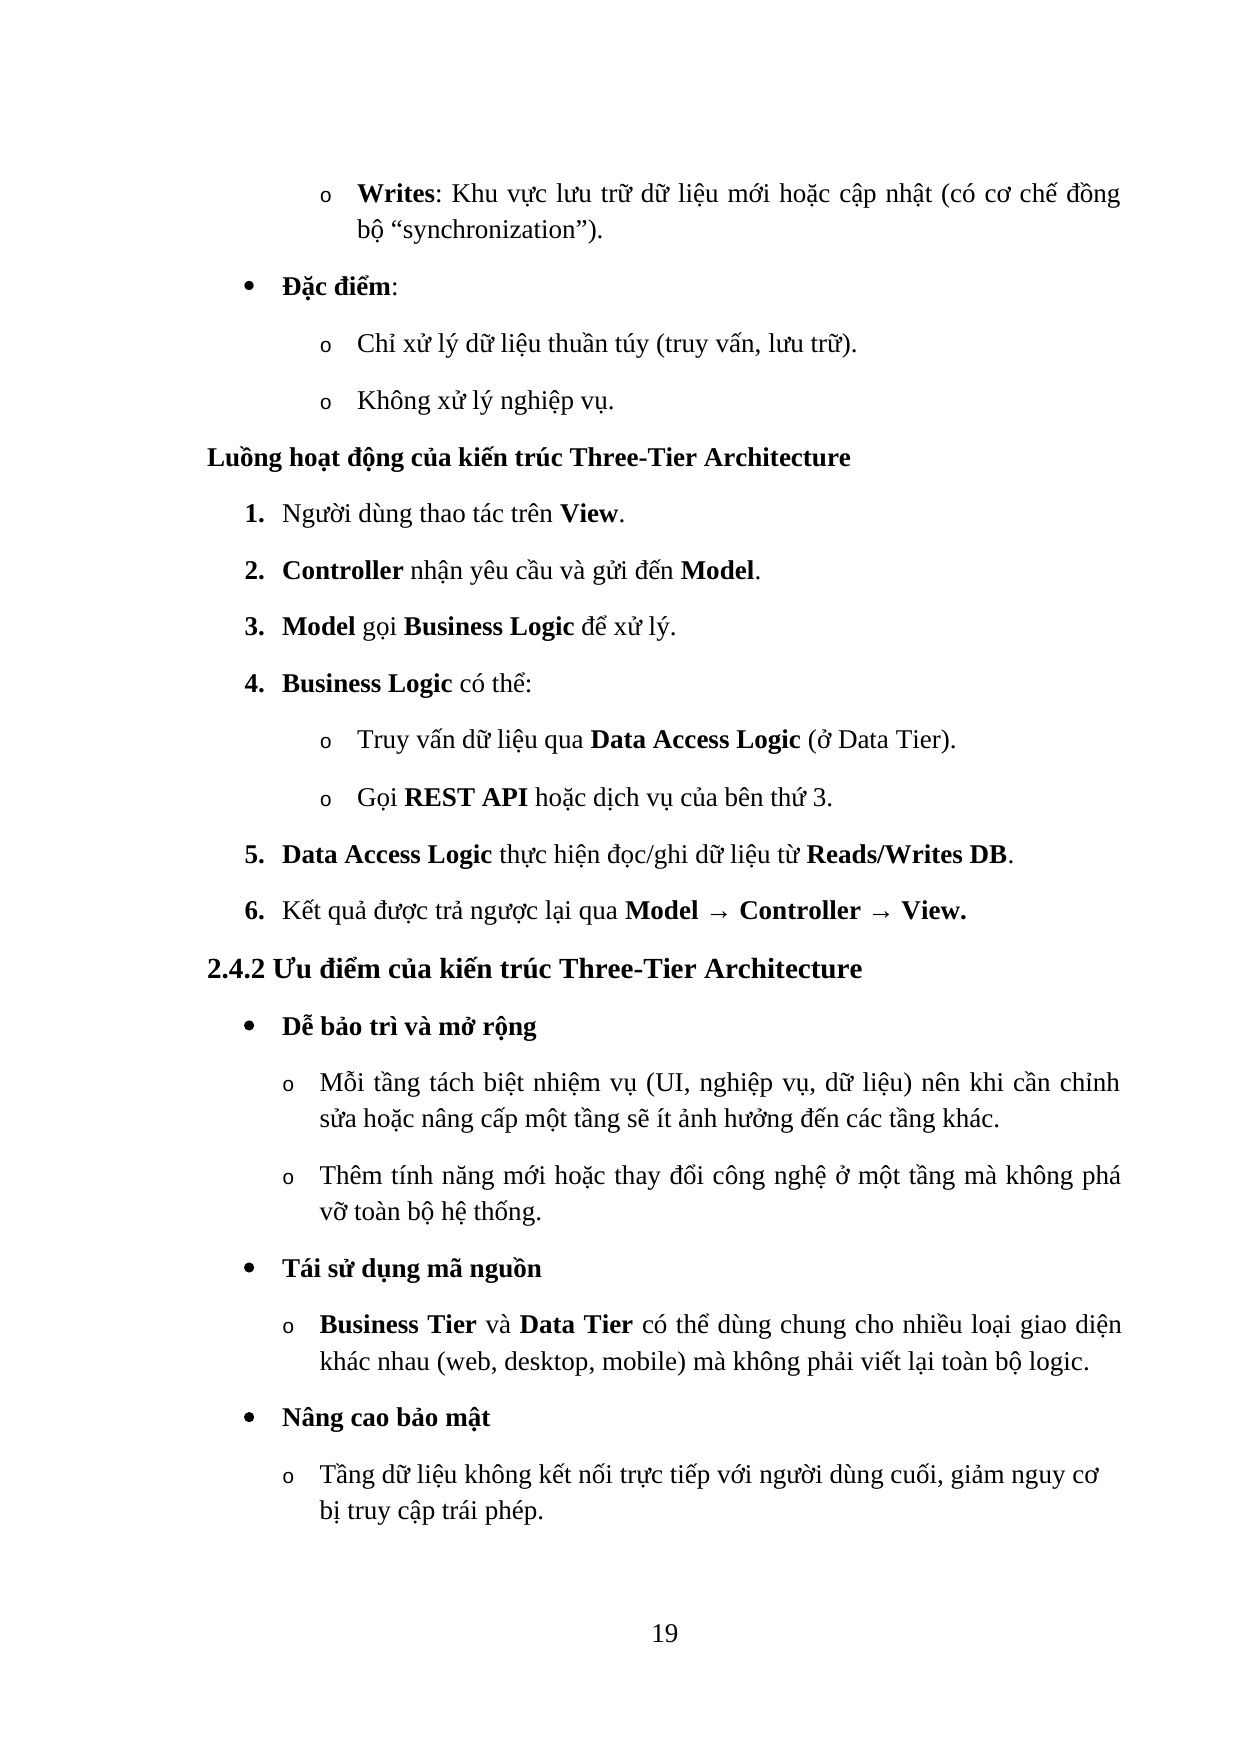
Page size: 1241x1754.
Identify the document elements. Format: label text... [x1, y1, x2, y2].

list Writes: Khu vực lưu trữ dữ liệu mới hoặc cập nhật (có cơ chế đồng bộ “synchronization”). [319, 177, 1122, 244]
list Không xử lý nghiệp vụ. [319, 384, 1122, 415]
list Tầng dữ liệu không kết nối trực tiếp với người dùng cuối, giảm nguy cơ bị truy cập trái phép. [282, 1458, 1122, 1525]
list Kết quả được trả ngược lại qua Model → Controller → View. [244, 894, 1122, 926]
list Nâng cao bảo mật [244, 1401, 1122, 1432]
list Truy vấn dữ liệu qua Data Access Logic (ở Data Tier). [319, 724, 1122, 755]
list Mỗi tầng tách biệt nhiệm vụ (UI, nghiệp vụ, dữ liệu) nên khi cần chỉnh sửa hoặc nâng cấp một tầng sẽ ít ảnh hưởng đến các tầng khác. [282, 1066, 1122, 1134]
list Data Access Logic thực hiện đọc/ghi dữ liệu từ Reads/Writes DB. [244, 838, 1122, 869]
list Chỉ xử lý dữ liệu thuần túy (truy vấn, lưu trữ). [319, 327, 1122, 358]
list Thêm tính năng mới hoặc thay đổi công nghệ ở một tầng mà không phá vỡ toàn bộ hệ thống. [282, 1159, 1122, 1226]
list Gọi REST API hoặc dịch vụ của bên thứ 3. [319, 781, 1122, 812]
list Đặc điểm: [244, 270, 1122, 301]
subtitle 2.4.2 Ưu điểm của kiến trúc Three-Tier Architecture [207, 951, 1122, 984]
list Controller nhận yêu cầu và gửi đến Model. [244, 554, 1122, 585]
list Người dùng thao tác trên View. [244, 497, 1122, 528]
list Model gọi Business Logic để xử lý. [244, 611, 1122, 642]
list Dễ bảo trì và mở rộng [244, 1009, 1122, 1041]
list Business Tier và Data Tier có thể dùng chung cho nhiều loại giao diện khác nhau (web, desktop, mobile) mà không phải viết lại toàn bộ logic. [282, 1308, 1122, 1376]
list Business Logic có thể: [244, 667, 1122, 698]
text Luồng hoạt động của kiến trúc Three-Tier Architecture [207, 441, 1122, 472]
list Tái sử dụng mã nguồn [244, 1252, 1122, 1283]
